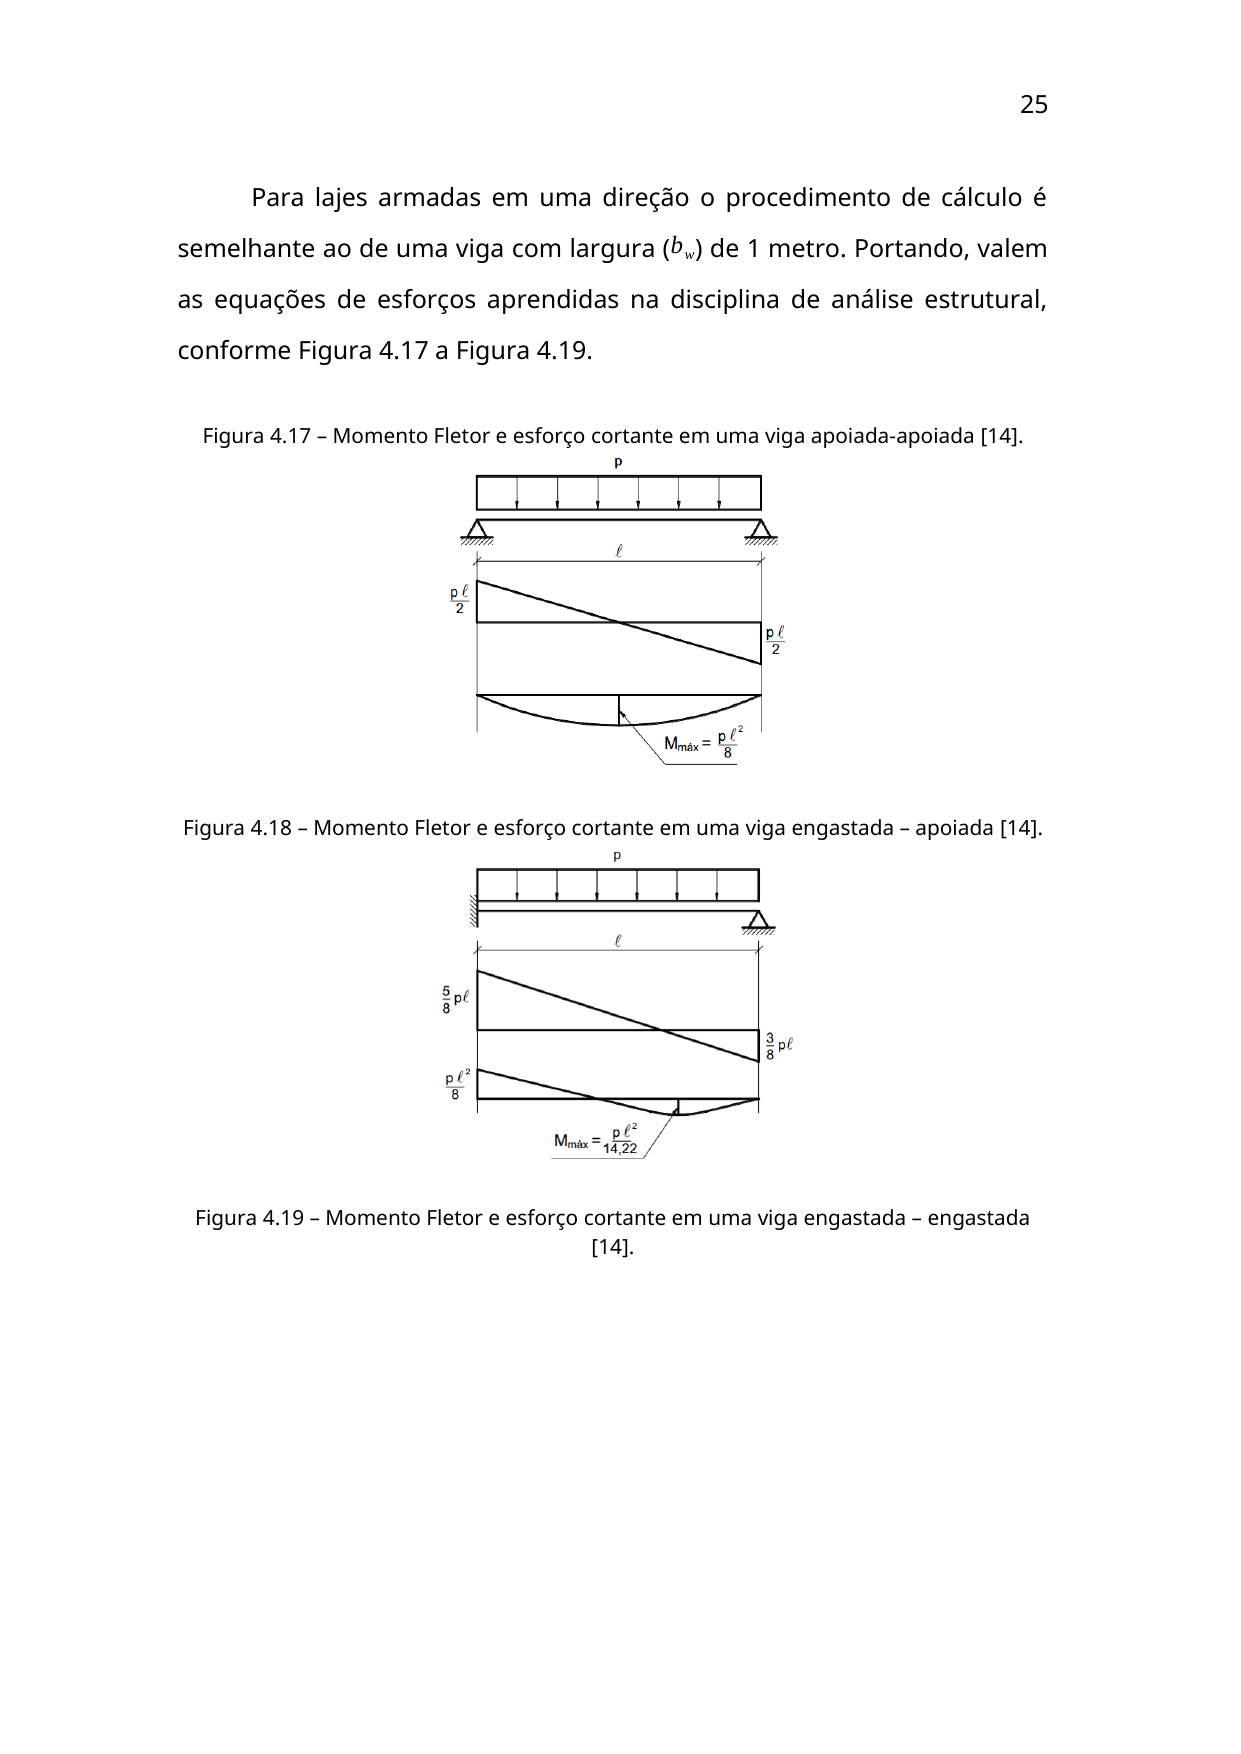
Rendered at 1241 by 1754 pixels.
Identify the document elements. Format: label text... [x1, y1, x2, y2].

text Figura 4.17 – Momento Fletor e esforço cortante em uma viga apoiada-apoiada [14]. [177, 421, 1048, 449]
picture [435, 453, 790, 776]
text Figura 4.18 – Momento Fletor e esforço cortante em uma viga engastada – apoiada [14]. [177, 813, 1048, 841]
text Para lajes armadas em uma direção o procedimento de cálculo é semelhante ao de uma viga com largura () de 1 metro. Portando, valem as equações de esforços aprendidas na disciplina de análise estrutural, conforme Figura 4.17 a Figura 4.19. [177, 179, 1048, 367]
text Figura 4.19 – Momento Fletor e esforço cortante em uma viga engastada – engastada [14]. [177, 1203, 1048, 1260]
picture [423, 845, 803, 1166]
